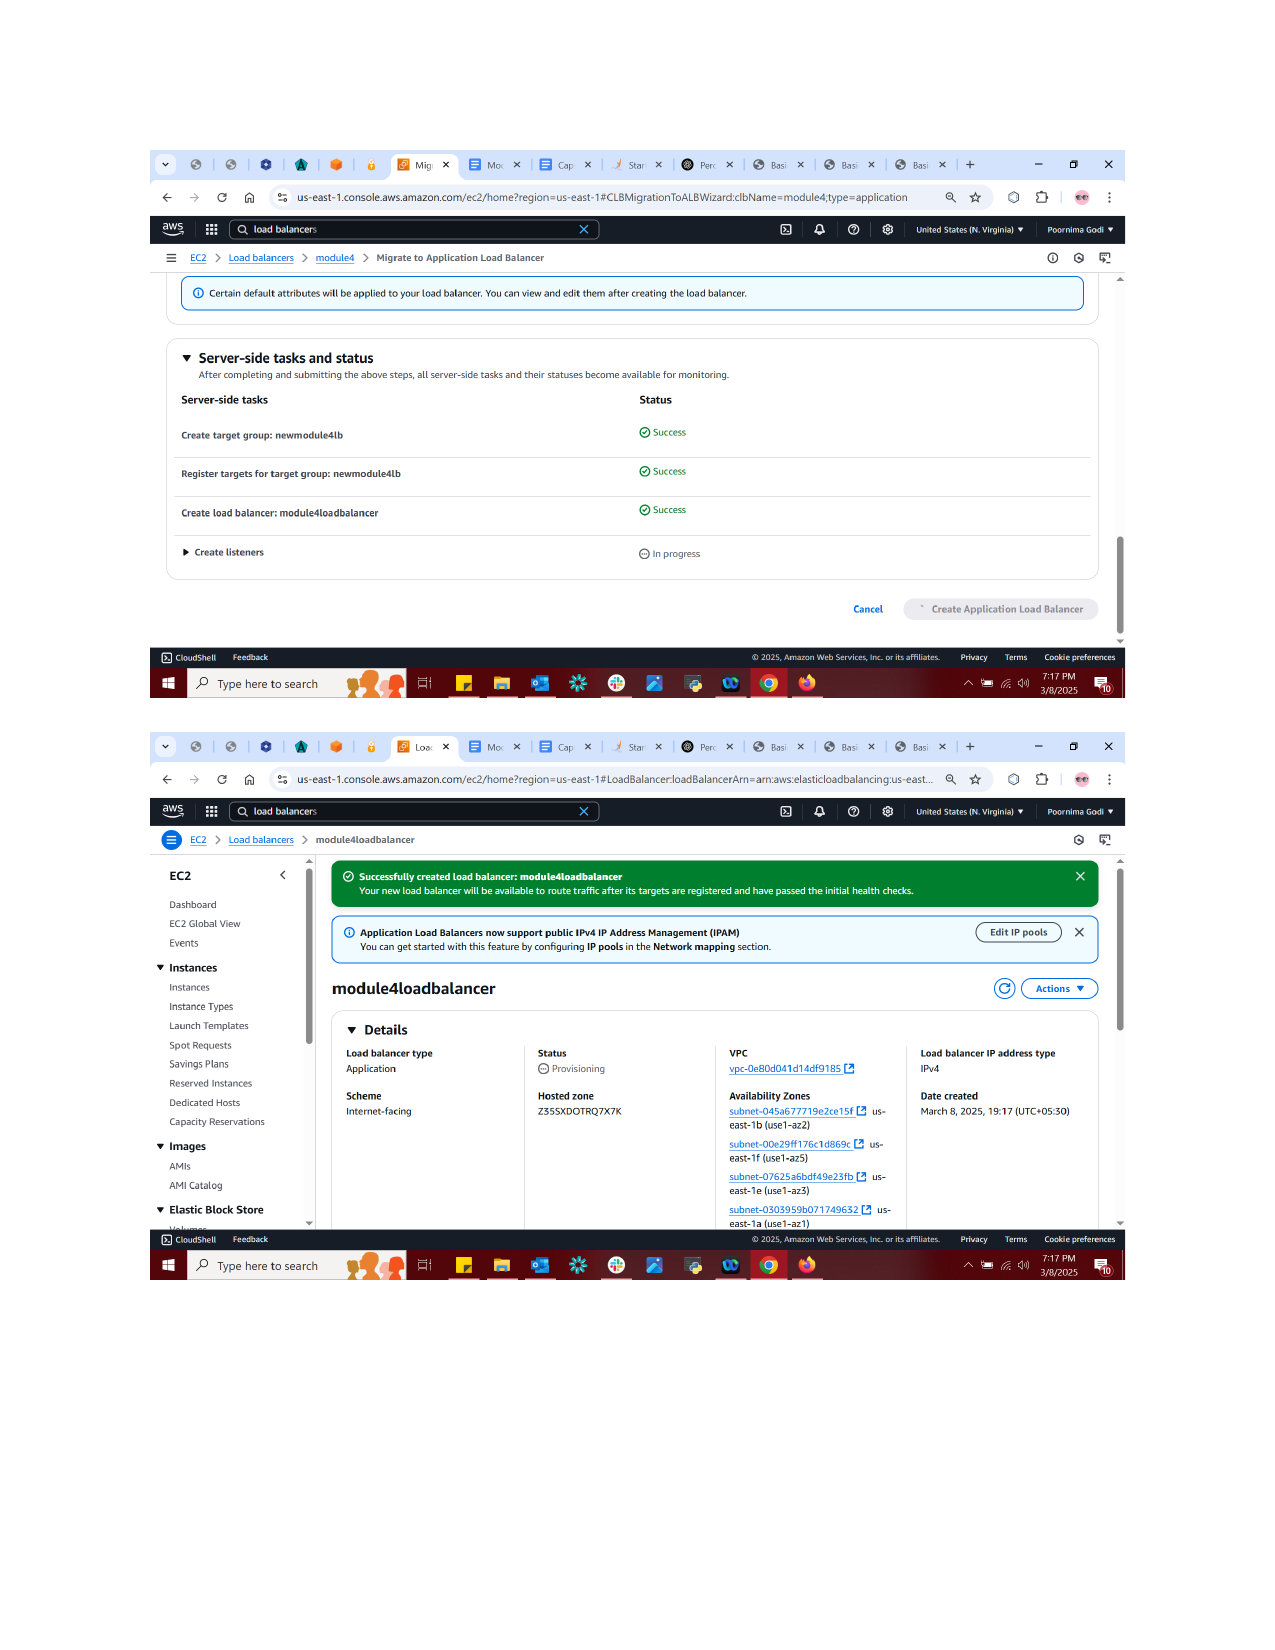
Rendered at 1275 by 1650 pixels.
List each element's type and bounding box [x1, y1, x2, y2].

picture [150, 150, 1125, 698]
picture [150, 732, 1125, 1280]
